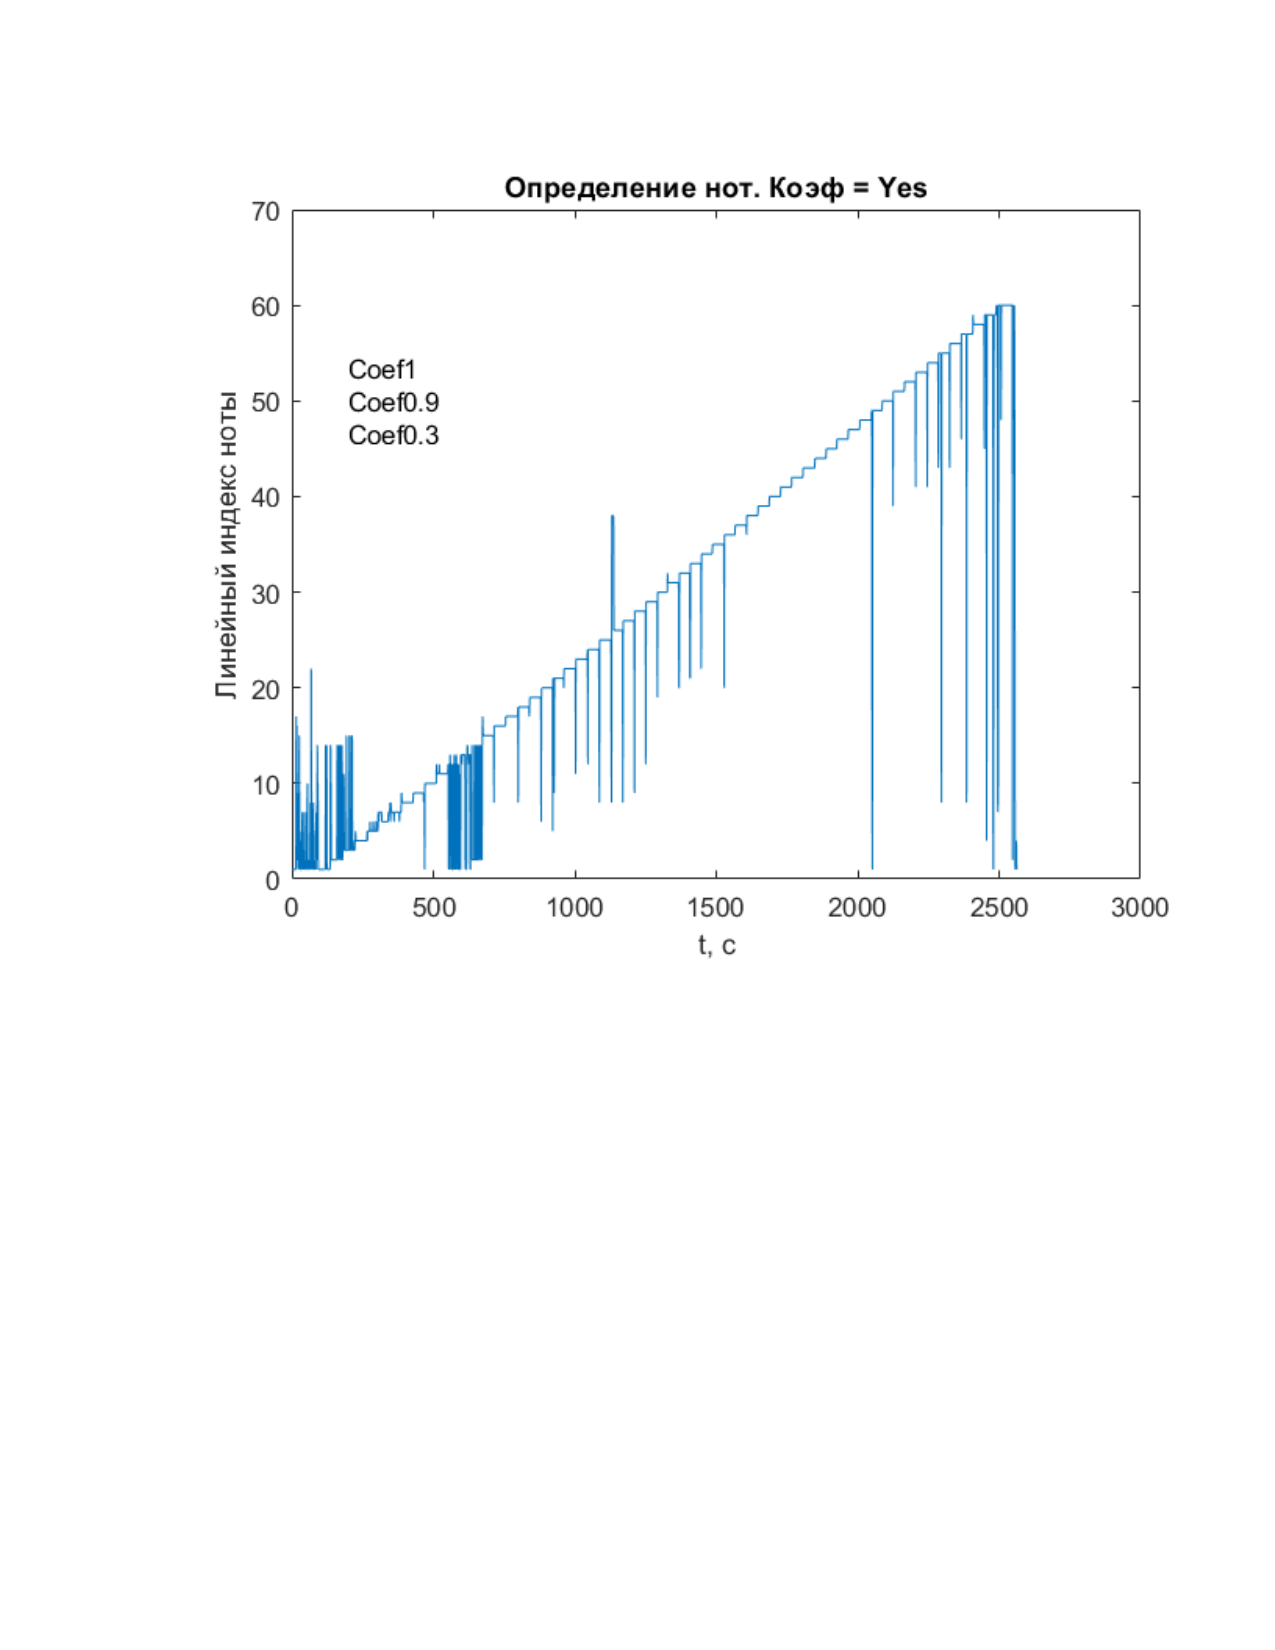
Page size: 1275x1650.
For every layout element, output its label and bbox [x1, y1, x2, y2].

picture [150, 150, 1244, 970]
